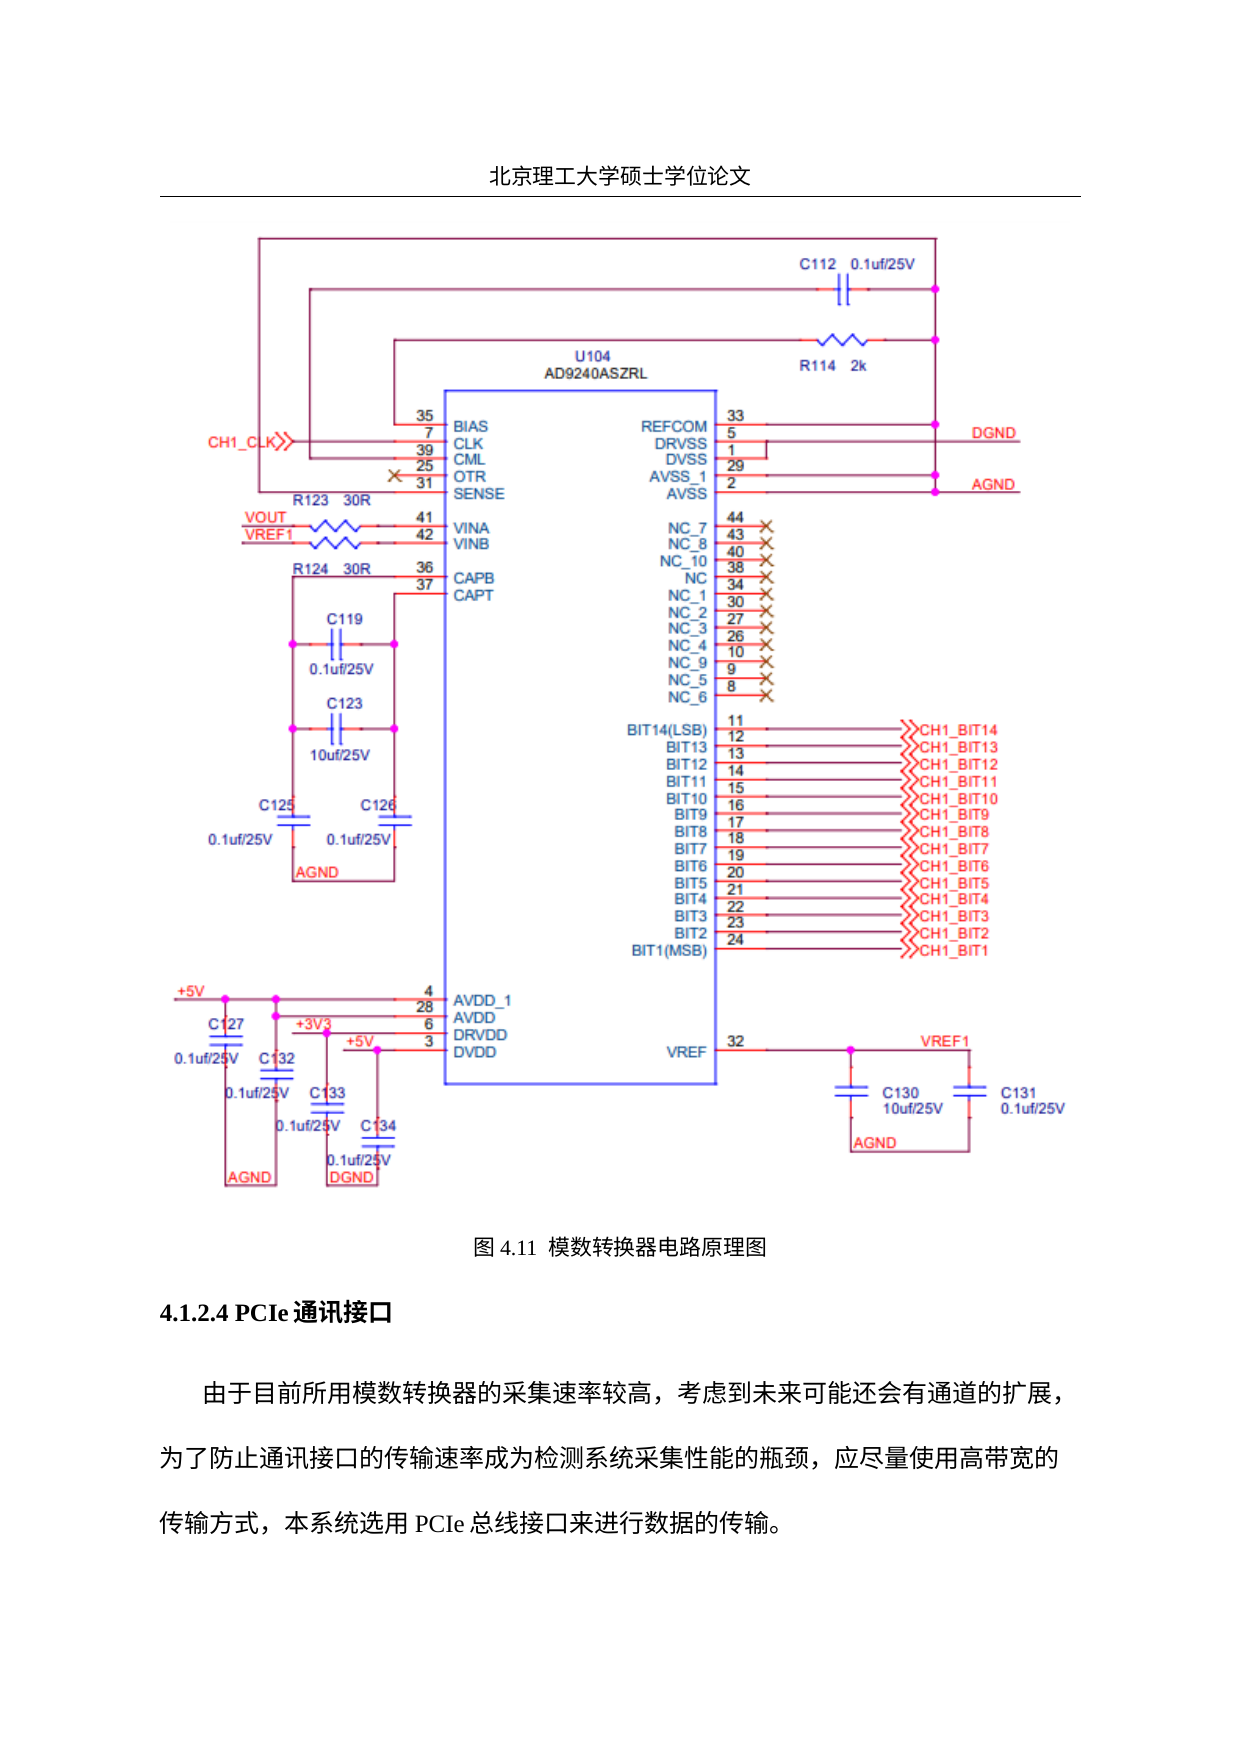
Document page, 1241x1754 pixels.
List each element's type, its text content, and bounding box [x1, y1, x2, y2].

picture [170, 221, 1071, 1200]
text 图4.11 模数转换器电路原理图 [159, 1229, 1081, 1262]
text 由于目前所用模数转换器的采集速率较高，考虑到未来可能还会有通道的扩展，为了防止通讯接口的传输速率成为检测系统采集性能的瓶颈，应尽量使用高带宽的传输方式，本系统选用PCIe总线接口来进行数据的传输。 [159, 1359, 1081, 1554]
text 4.1.2.4 PCIe通讯接口 [159, 1278, 1081, 1343]
